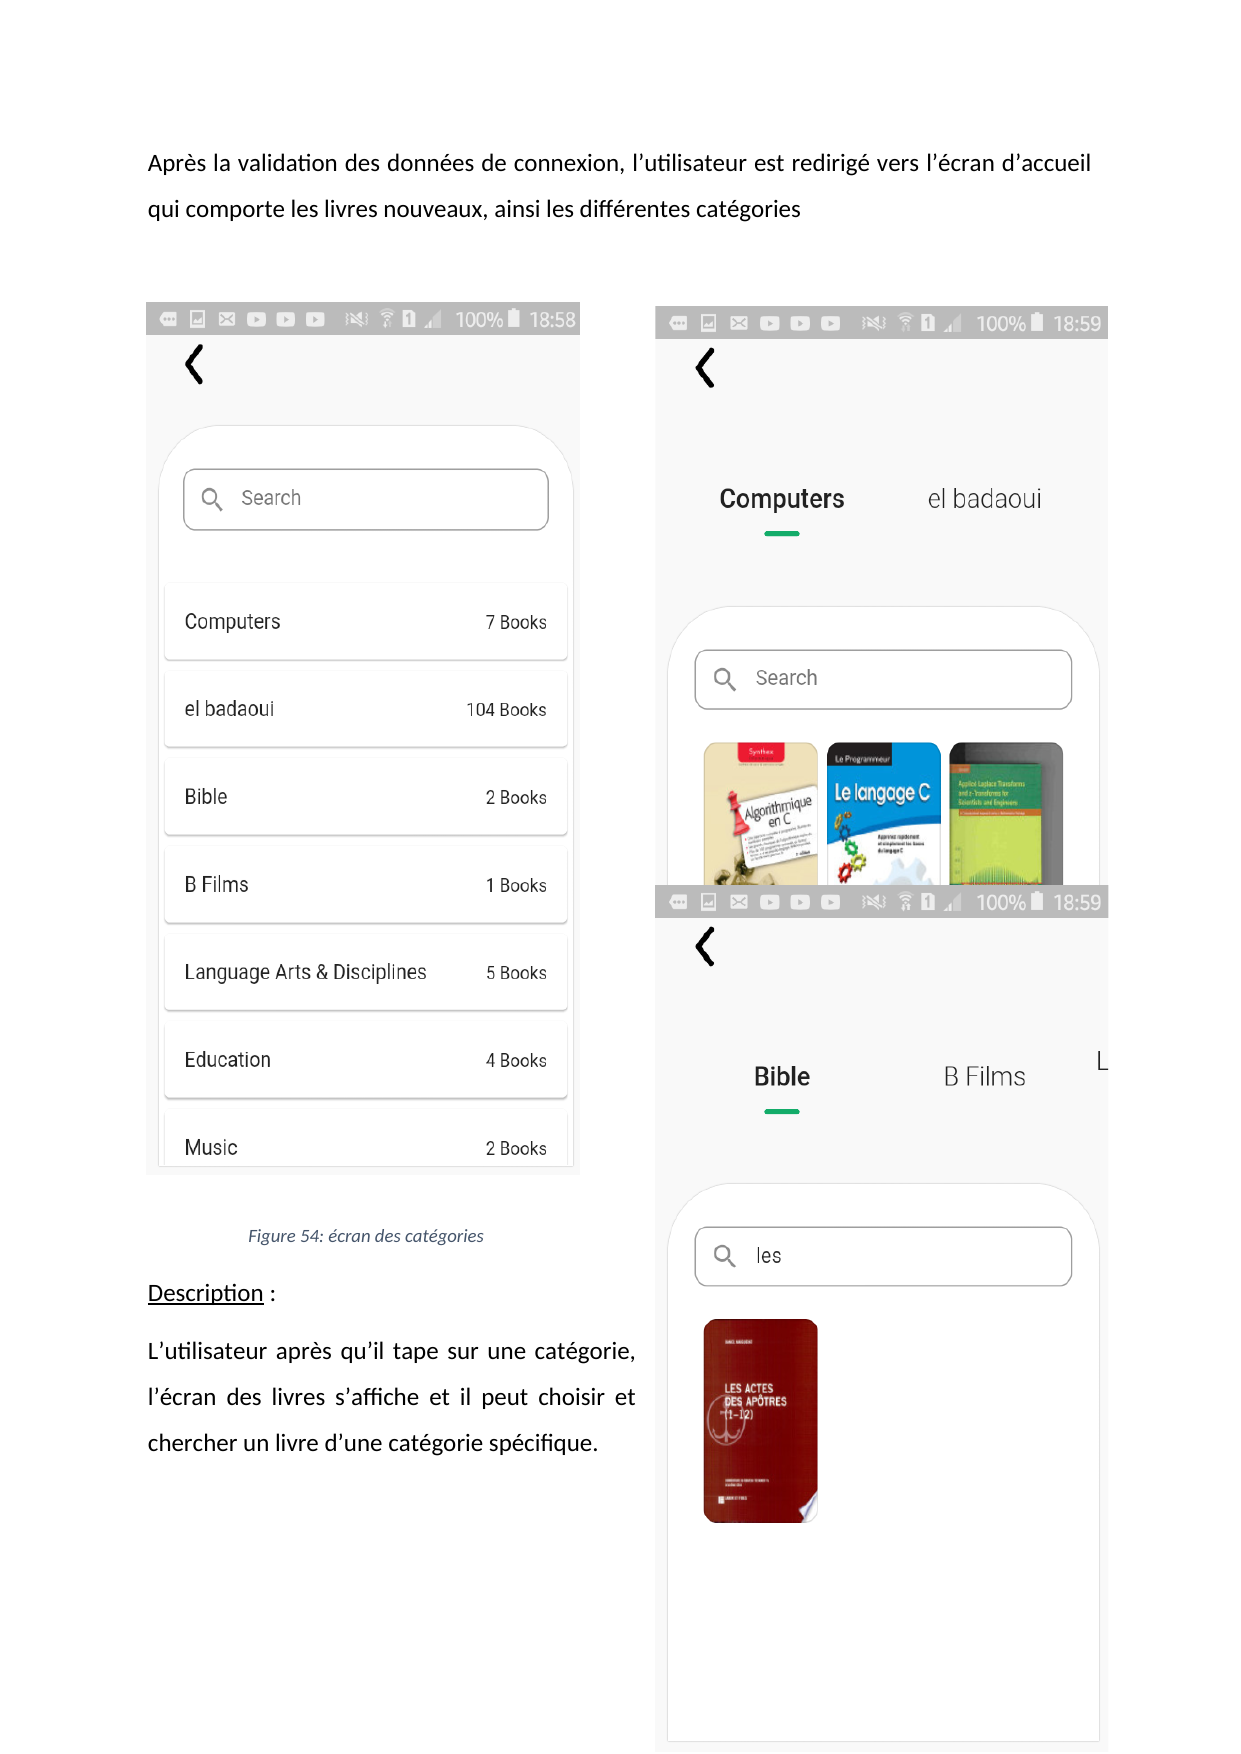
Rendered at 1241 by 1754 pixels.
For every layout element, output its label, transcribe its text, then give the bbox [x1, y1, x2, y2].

picture [655, 306, 1109, 1751]
text Après la validation des données de connexion, l’utilisateur est redirigé vers l’écran d’accueil qui comporte les livres nouveaux, ainsi les différentes catégories [148, 148, 1093, 224]
picture [146, 302, 581, 1174]
text L’utilisateur après qu’il tape sur une catégorie, l’écran des livres s’affiche et il peut choisir et chercher un livre d’une catégorie spécifique. [148, 1335, 655, 1457]
